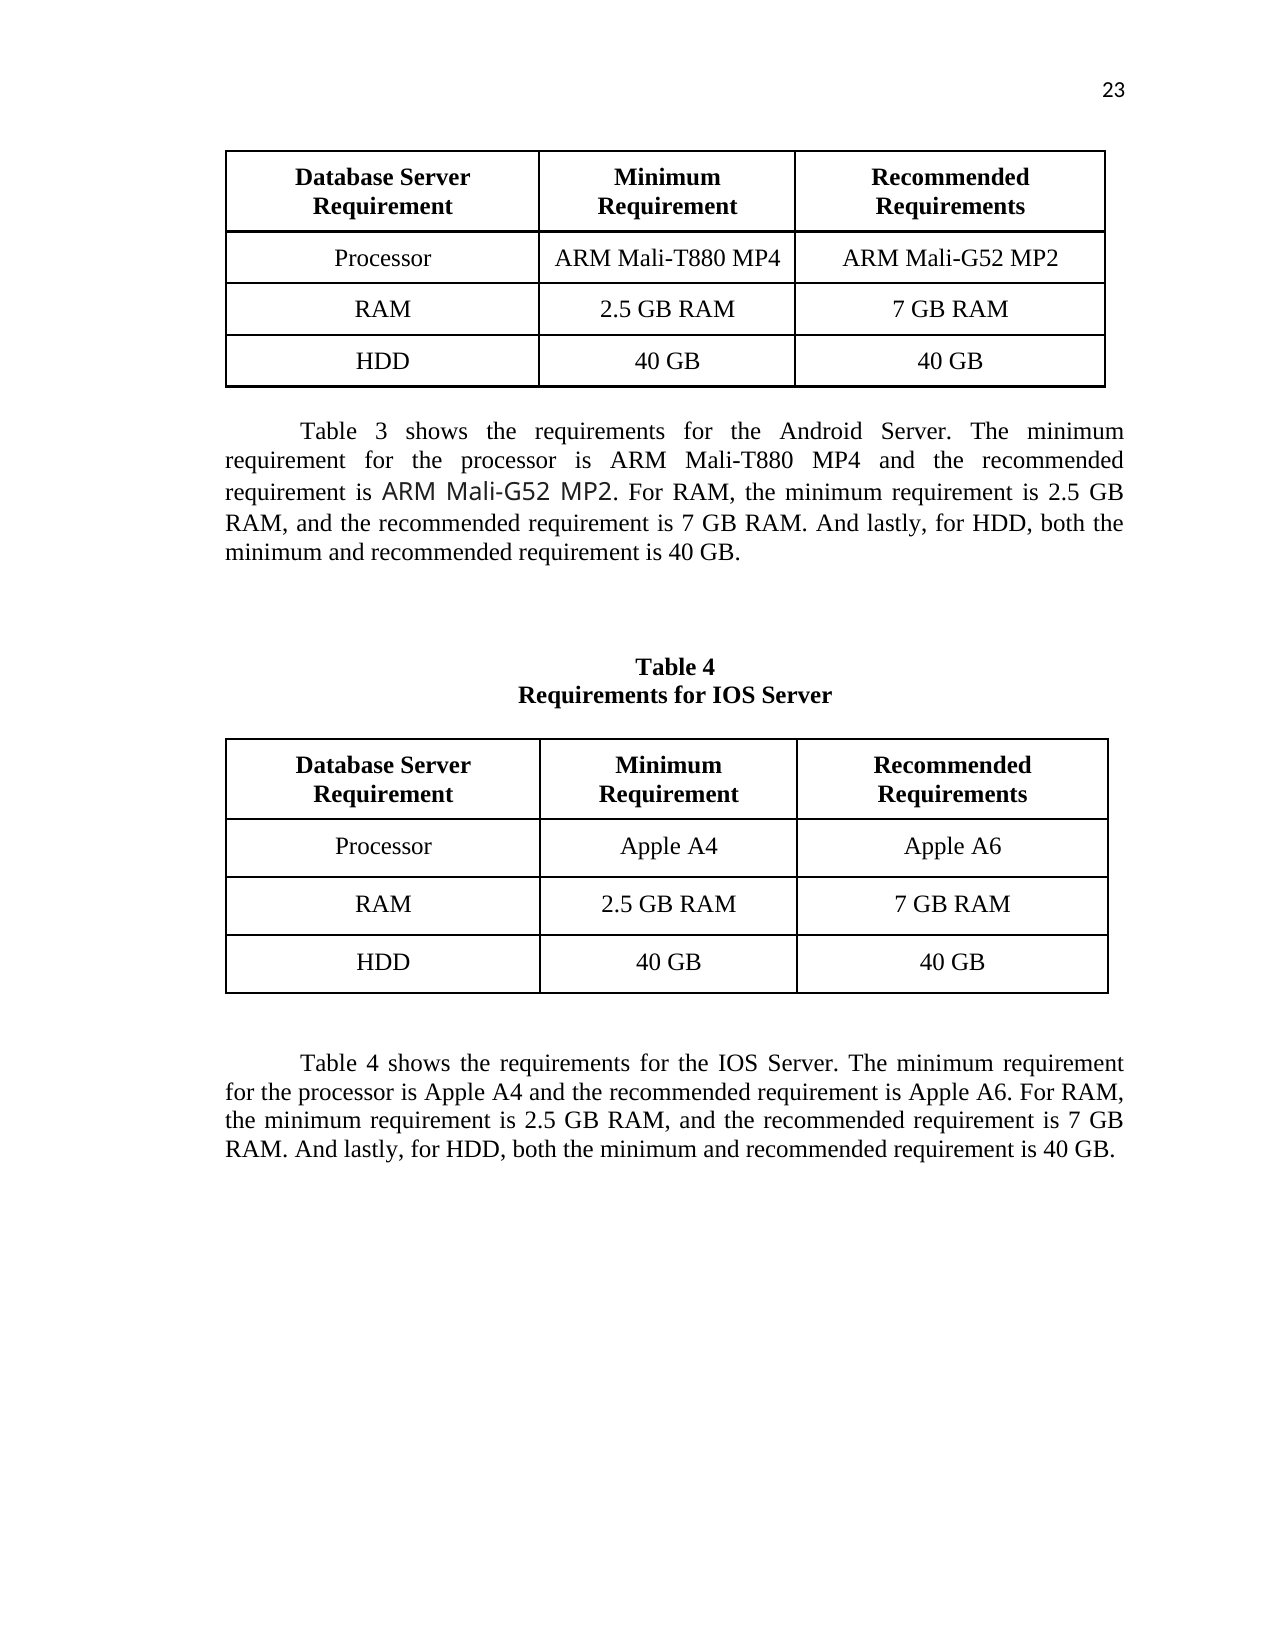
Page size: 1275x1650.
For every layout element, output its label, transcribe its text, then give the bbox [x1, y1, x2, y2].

table_cell 2.5 GB RAM [541, 878, 796, 934]
table_cell 2.5 GB RAM [540, 284, 794, 334]
table_cell RAM [227, 878, 539, 934]
table_cell HDD [227, 336, 538, 385]
table_cell RAM [227, 284, 538, 334]
table_cell Apple A4 [541, 820, 796, 876]
table_cell ARM Mali-T880 MP4 [540, 233, 794, 282]
table_header Recommended Requirements [796, 152, 1104, 230]
table_cell Processor [227, 820, 539, 876]
text Requirements for IOS Server [225, 680, 1125, 709]
text Table 4 [225, 652, 1125, 680]
table_cell Processor [227, 233, 538, 282]
table_cell 40 GB [540, 336, 794, 385]
table_cell 7 GB RAM [798, 878, 1107, 934]
table_cell 40 GB [798, 936, 1107, 992]
table_cell 7 GB RAM [796, 284, 1104, 334]
table_header Minimum Requirement [540, 152, 794, 230]
table_cell ARM Mali-G52 MP2 [796, 233, 1104, 282]
table_cell HDD [227, 936, 539, 992]
table_cell 40 GB [541, 936, 796, 992]
table_header Database Server Requirement [227, 152, 538, 230]
text Table 4 shows the requirements for the IOS Server. The minimum requirement for the processor is Apple A4 and the recommended requirement is Apple A6. For RAM, the minimum requirement is 2.5 GB RAM, and the recommended requirement is 7 GB RAM. And lastly, for HDD, both the minimum and recommended requirement is 40 GB. [225, 1048, 1125, 1163]
table_header Minimum Requirement [541, 740, 796, 818]
table_cell Apple A6 [798, 820, 1107, 876]
table_cell 40 GB [796, 336, 1104, 385]
table_header Database Server Requirement [227, 740, 539, 818]
table_header Recommended Requirements [798, 740, 1107, 818]
text Table 3 shows the requirements for the Android Server. The minimum requirement for the processor is ARM Mali-T880 MP4 and the recommended requirement is ARM Mali-G52 MP2. For RAM, the minimum requirement is 2.5 GB RAM, and the recommended requirement is 7 GB RAM. And lastly, for HDD, both the minimum and recommended requirement is 40 GB. [225, 416, 1125, 565]
